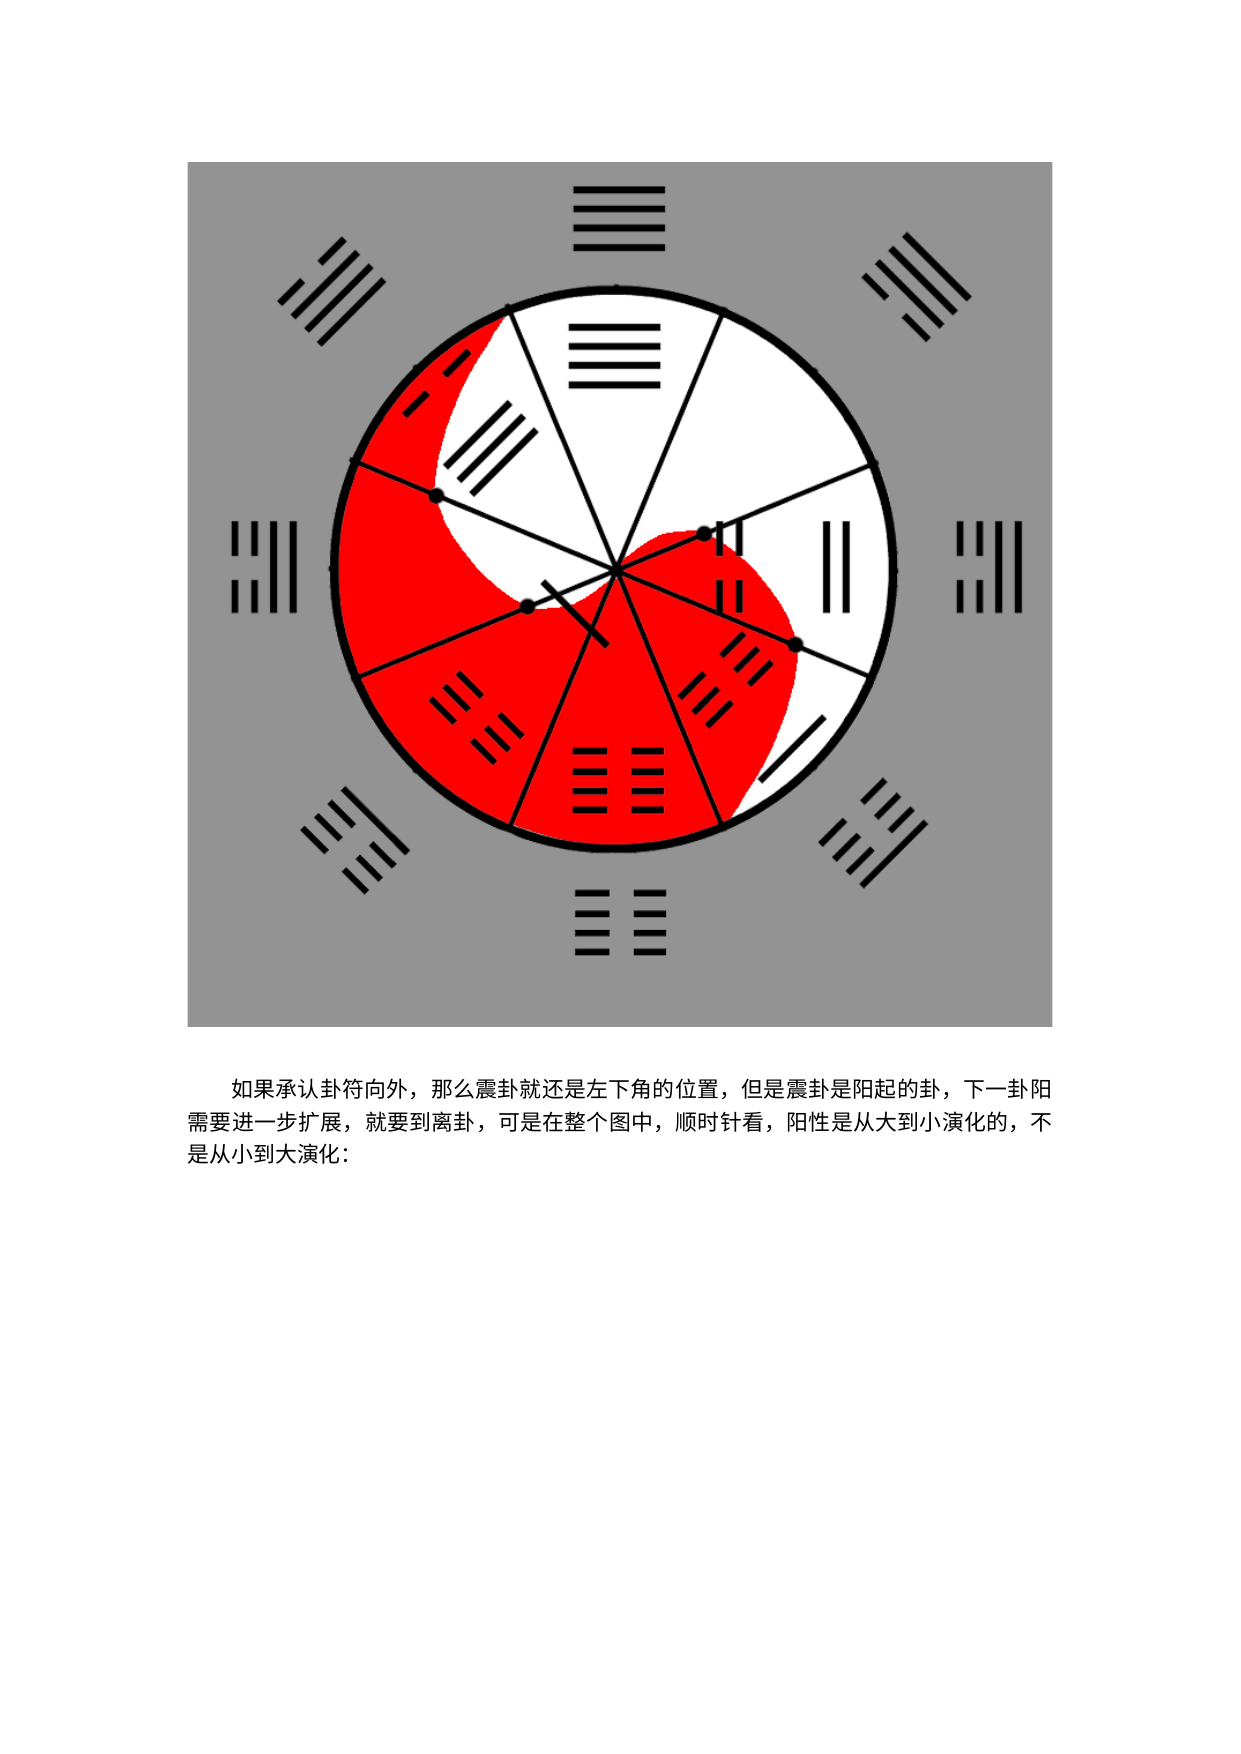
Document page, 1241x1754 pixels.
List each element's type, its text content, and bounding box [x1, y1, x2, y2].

text 如果承认卦符向外，那么震卦就还是左下角的位置，但是震卦是阳起的卦，下一卦阳需要进一步扩展，就要到离卦，可是在整个图中，顺时针看，阳性是从大到小演化的，不是从小到大演化： [187, 1072, 1053, 1169]
picture [187, 162, 1053, 1027]
